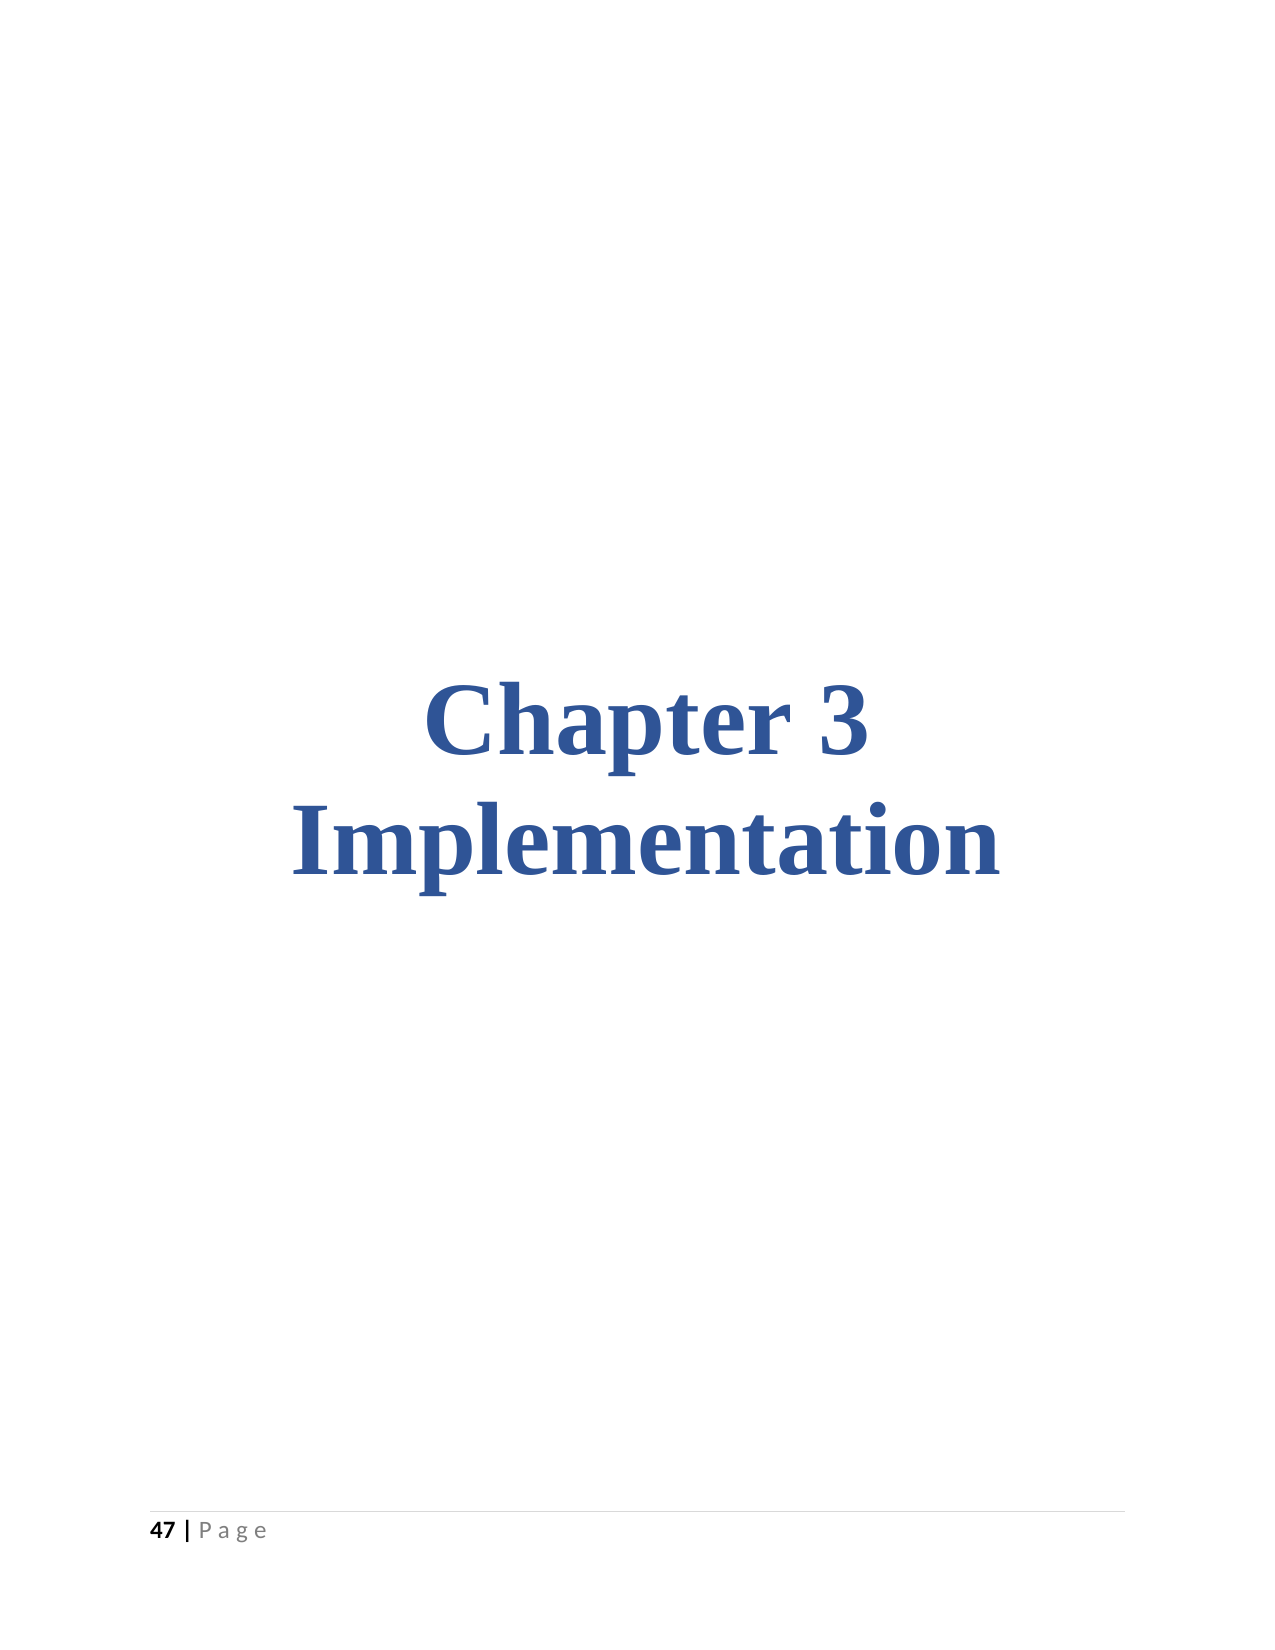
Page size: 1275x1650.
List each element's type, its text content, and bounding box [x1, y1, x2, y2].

subtitle Chapter 3 Implementation [246, 657, 1047, 897]
